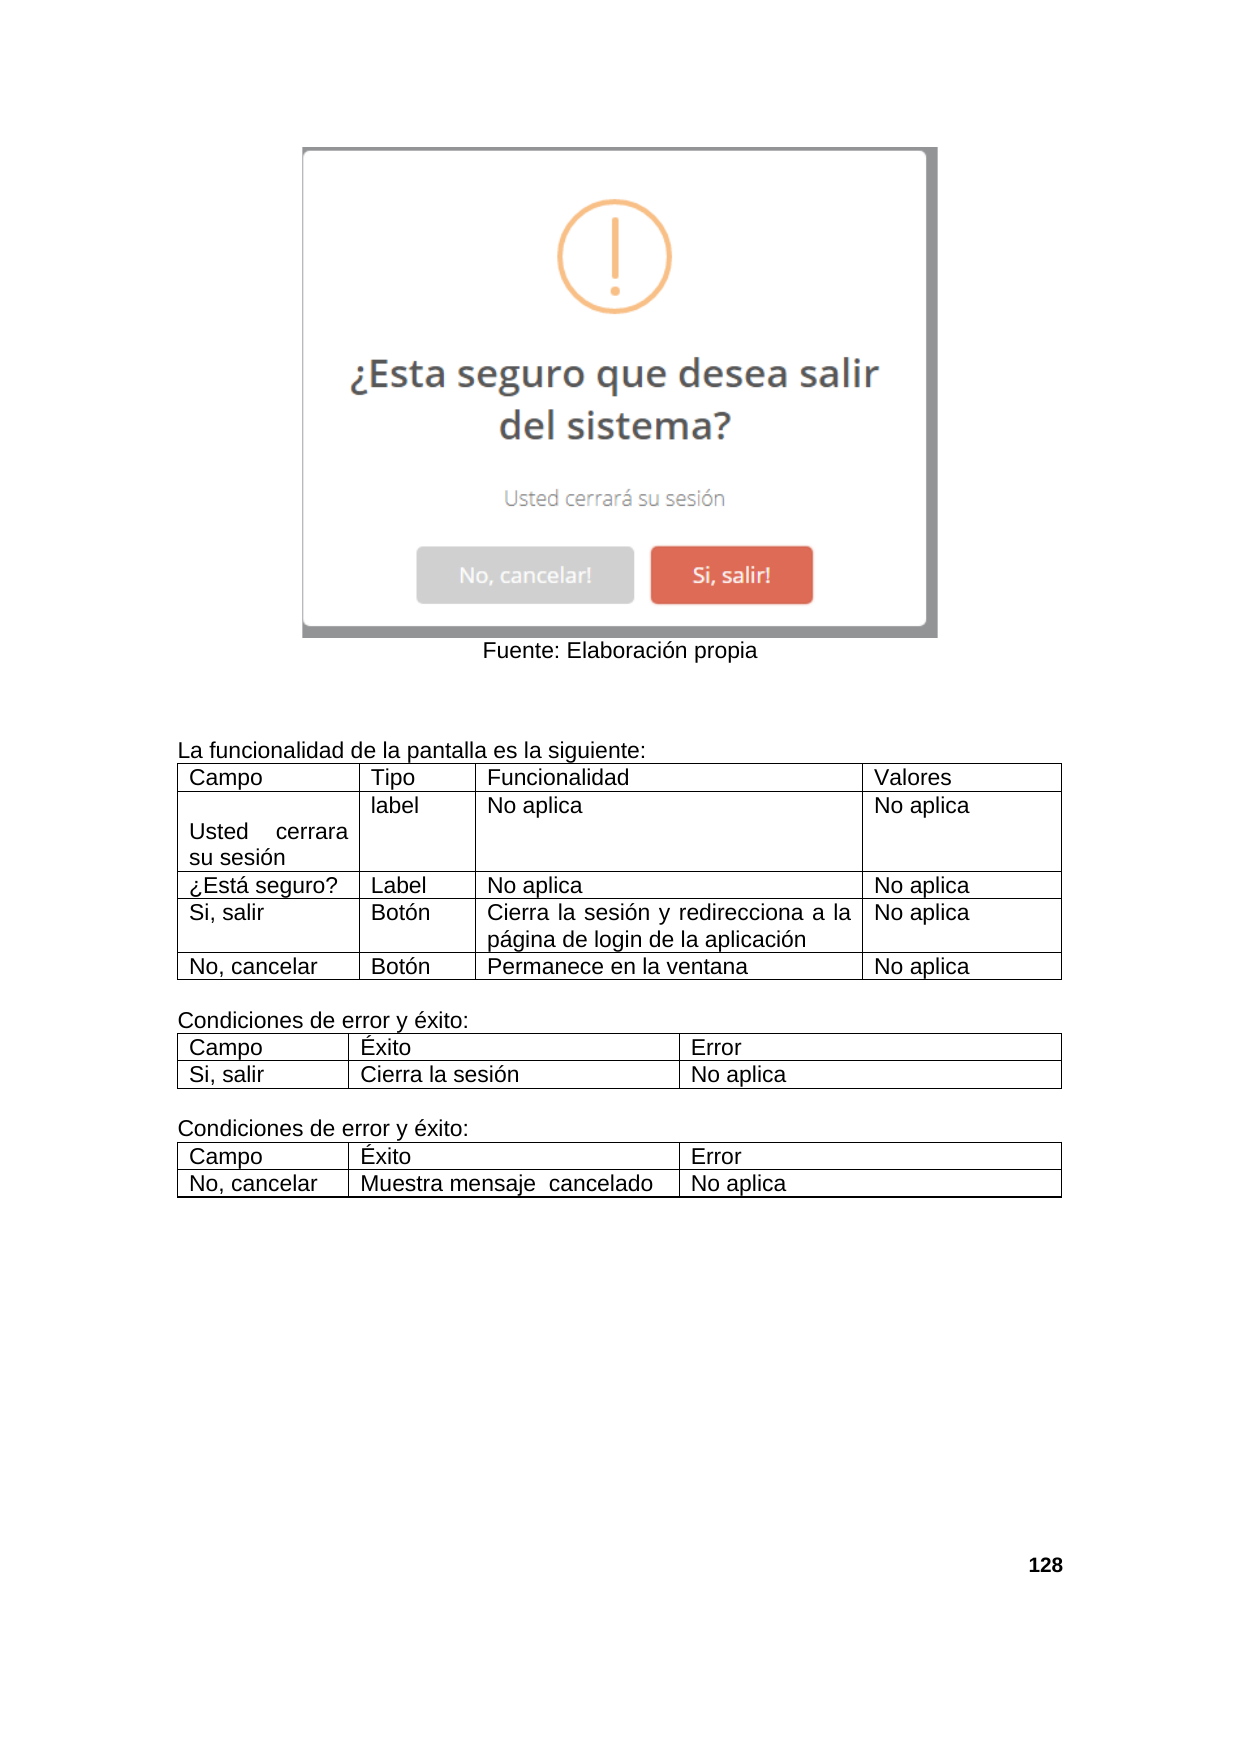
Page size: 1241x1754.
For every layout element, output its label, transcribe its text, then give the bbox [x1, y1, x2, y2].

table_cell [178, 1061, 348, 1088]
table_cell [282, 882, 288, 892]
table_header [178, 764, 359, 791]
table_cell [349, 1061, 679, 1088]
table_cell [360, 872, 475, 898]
picture [302, 147, 938, 638]
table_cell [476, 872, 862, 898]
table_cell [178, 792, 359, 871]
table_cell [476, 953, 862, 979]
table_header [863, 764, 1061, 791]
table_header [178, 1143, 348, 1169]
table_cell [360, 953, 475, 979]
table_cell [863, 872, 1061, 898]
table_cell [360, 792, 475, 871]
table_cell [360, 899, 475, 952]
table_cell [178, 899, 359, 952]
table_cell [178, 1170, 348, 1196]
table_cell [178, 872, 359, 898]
text Condiciones de error y éxito: [177, 1115, 1063, 1142]
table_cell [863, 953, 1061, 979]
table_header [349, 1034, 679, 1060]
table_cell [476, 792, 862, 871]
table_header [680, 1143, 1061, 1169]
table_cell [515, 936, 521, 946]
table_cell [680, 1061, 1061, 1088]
text Condiciones de error y éxito: [177, 1007, 1063, 1033]
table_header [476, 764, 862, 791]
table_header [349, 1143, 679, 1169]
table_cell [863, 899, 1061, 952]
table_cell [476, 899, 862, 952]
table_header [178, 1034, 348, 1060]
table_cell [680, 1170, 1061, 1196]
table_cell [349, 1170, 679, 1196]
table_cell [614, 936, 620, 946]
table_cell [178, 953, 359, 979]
text La funcionalidad de la pantalla es la siguiente: [177, 737, 1063, 763]
text Fuente: Elaboración propia [177, 637, 1063, 663]
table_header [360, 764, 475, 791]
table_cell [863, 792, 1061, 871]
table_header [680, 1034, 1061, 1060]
